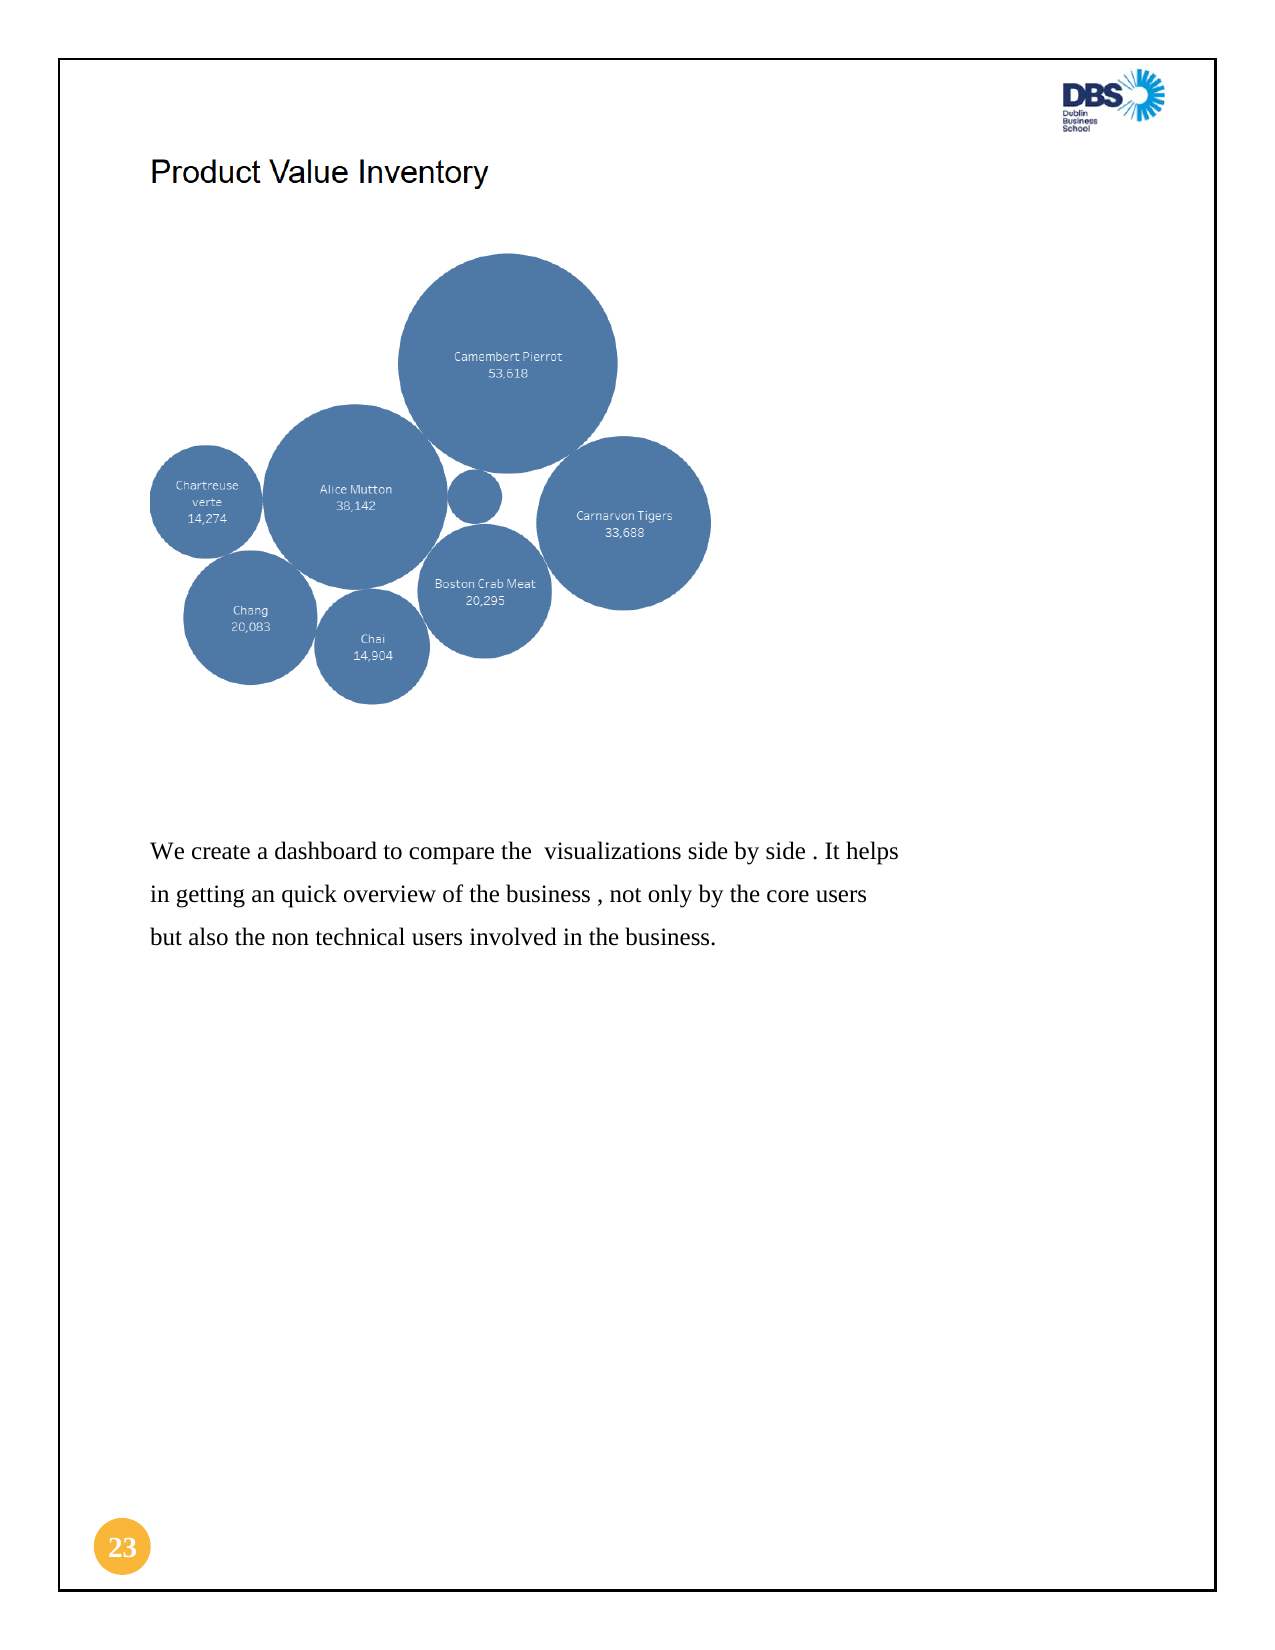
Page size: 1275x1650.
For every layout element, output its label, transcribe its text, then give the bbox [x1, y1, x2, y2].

text We create a dashboard to compare the visualizations side by side . It helps in getting an quick overview of the business , not only by the core users but also the non technical users involved in the business. [150, 836, 900, 951]
picture [1155, 97, 1165, 101]
picture [150, 150, 821, 739]
picture [1060, 68, 1165, 133]
